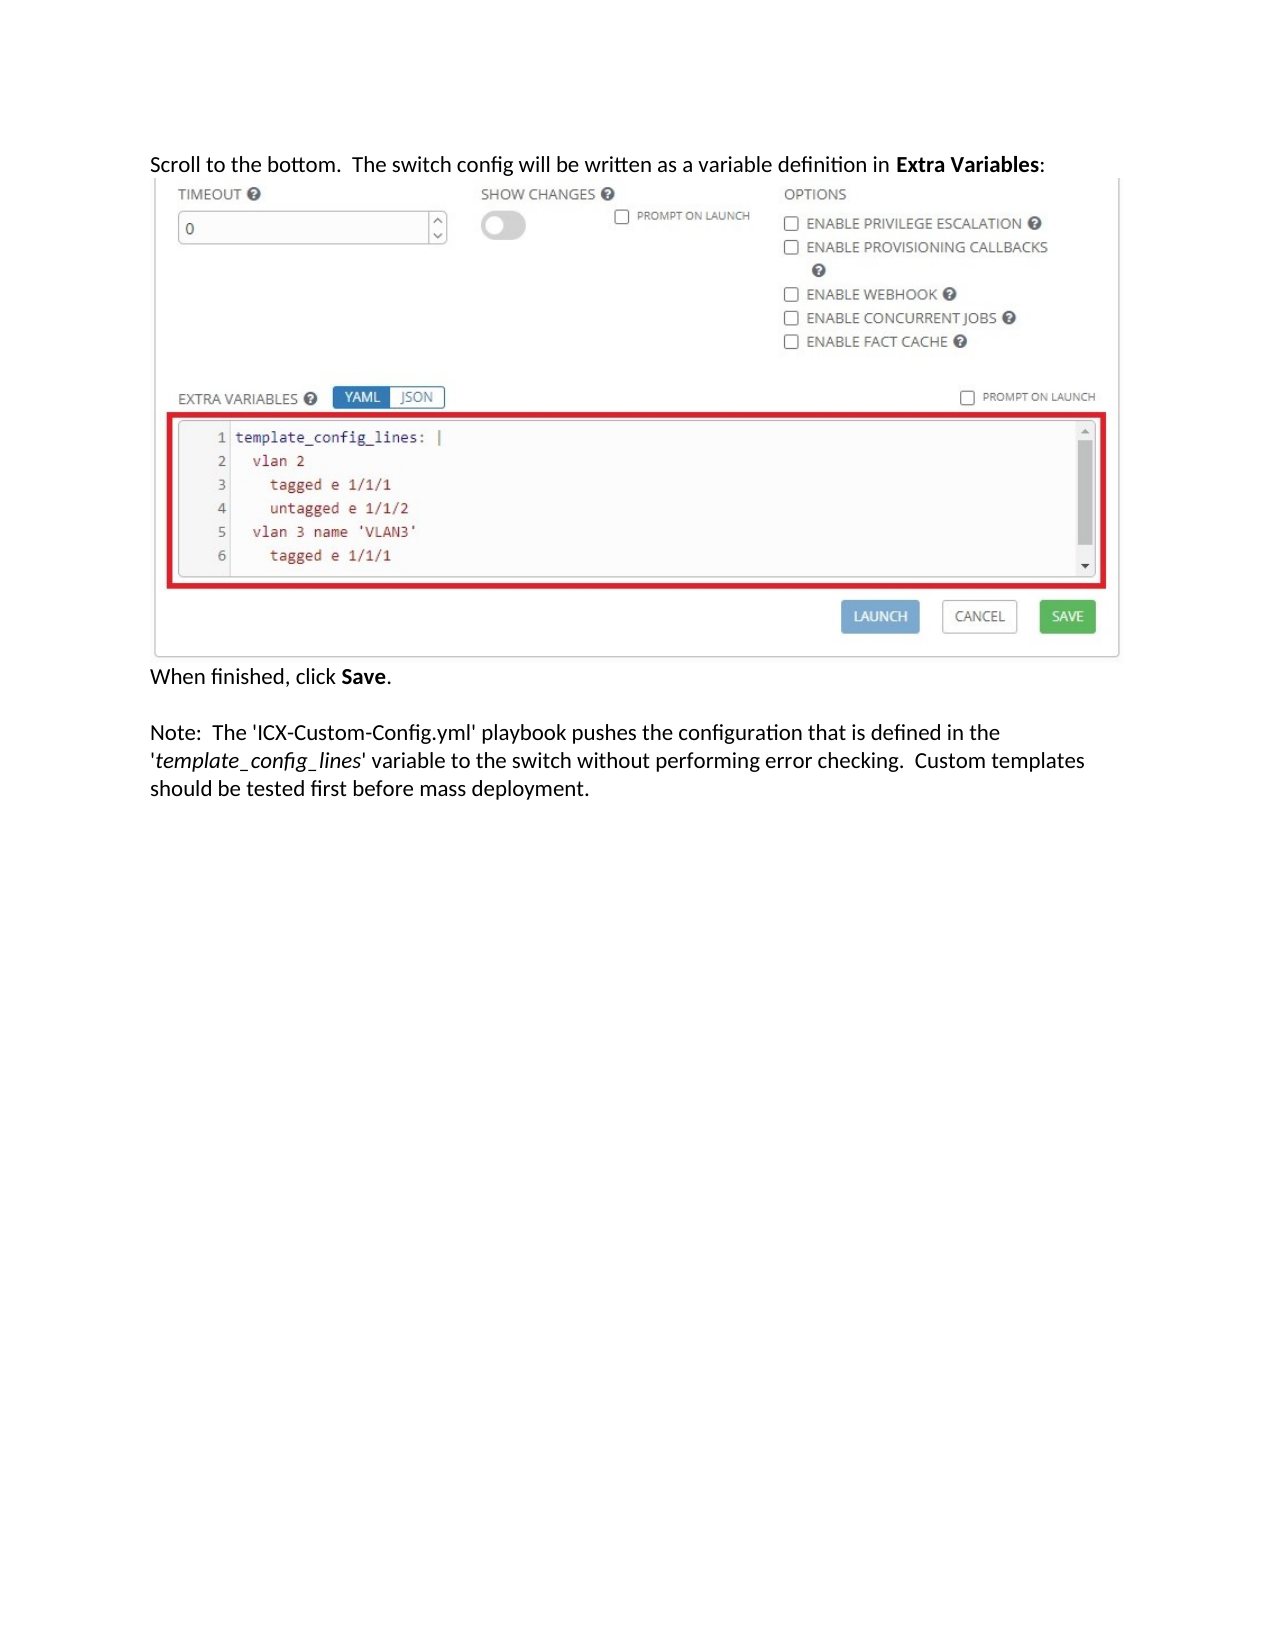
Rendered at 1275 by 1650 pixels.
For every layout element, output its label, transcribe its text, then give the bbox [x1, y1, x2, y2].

picture [150, 178, 1124, 663]
text When finished, click Save. [150, 662, 1125, 690]
text Note: The 'ICX-Custom-Config.yml' playbook pushes the configuration that is defined in the 'template_config_lines' variable to the switch without performing error checking. Custom templates should be tested first before mass deployment. [150, 718, 1125, 802]
text Scroll to the bottom. The switch config will be written as a variable definition in Extra Variables: [150, 150, 1125, 178]
